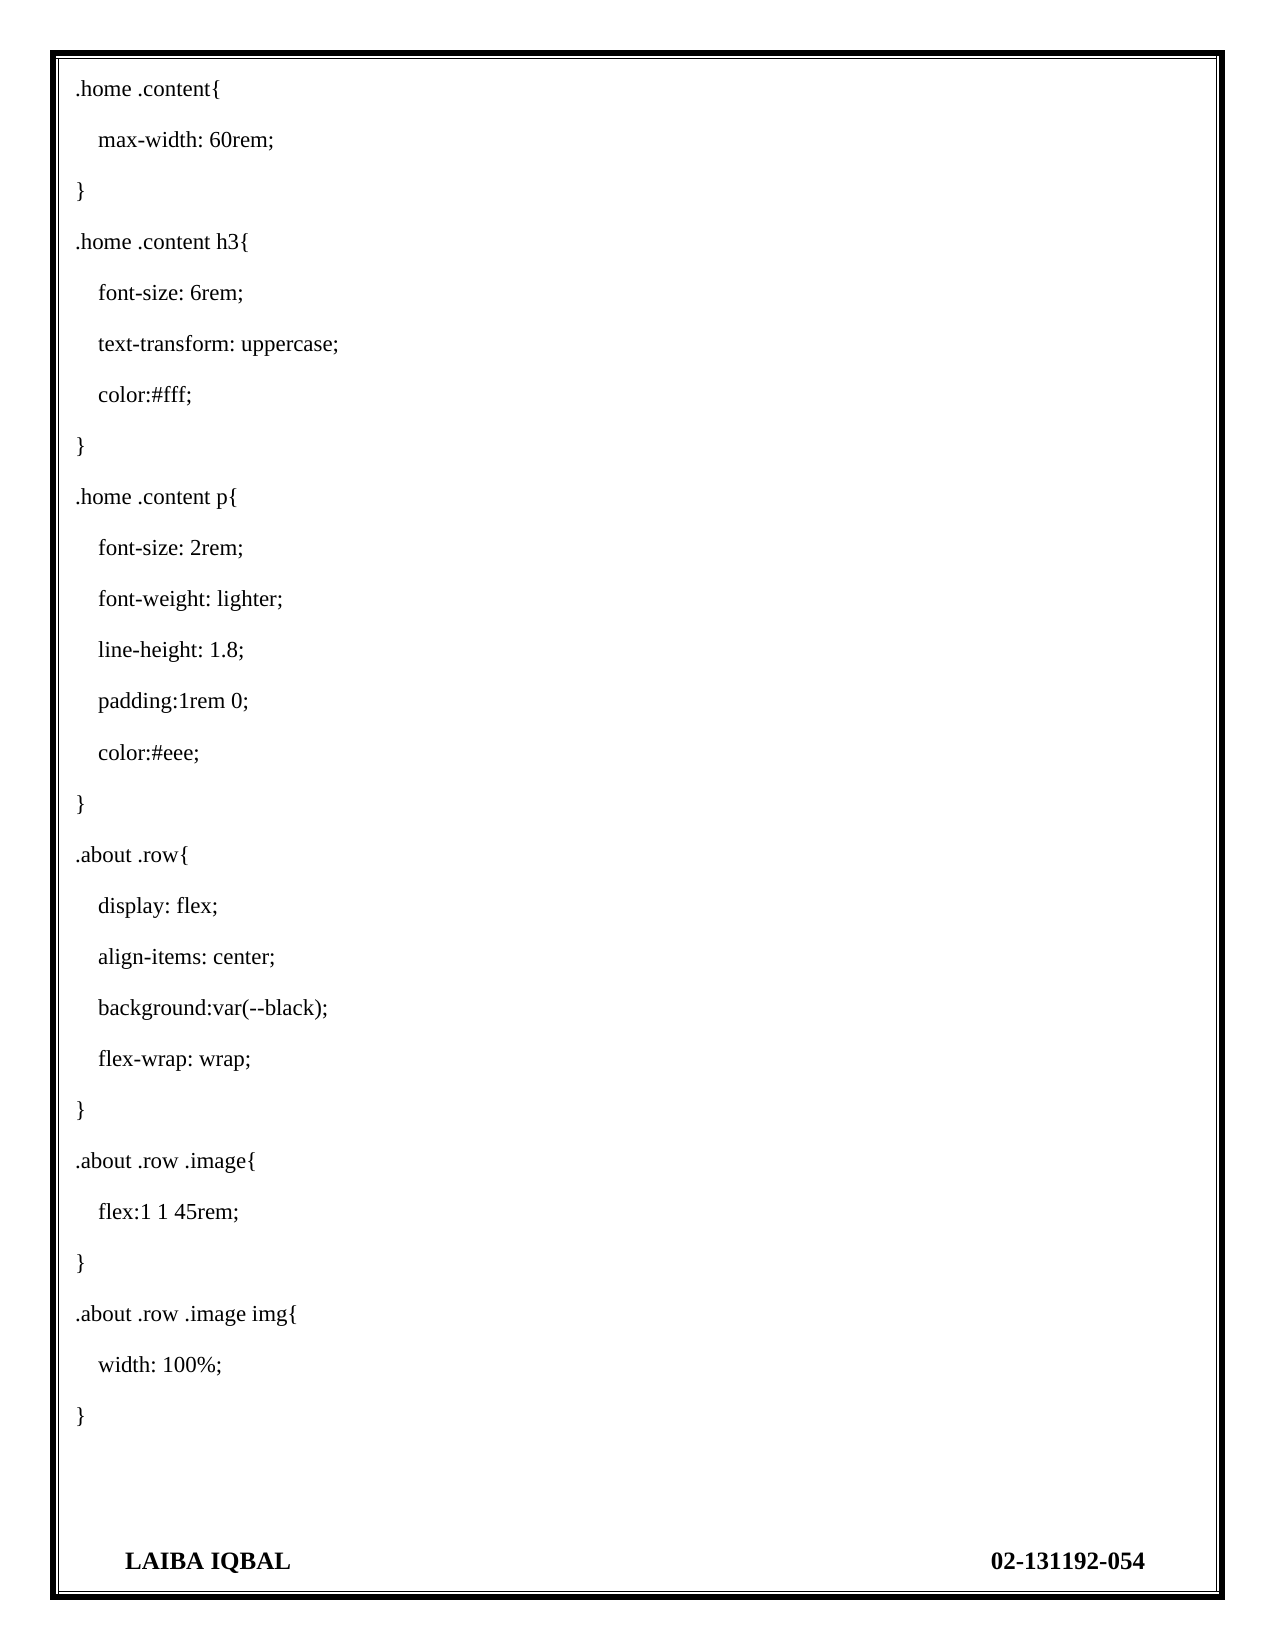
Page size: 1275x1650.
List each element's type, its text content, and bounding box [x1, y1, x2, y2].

text } [75, 1096, 1200, 1122]
text text-transform: uppercase; [75, 330, 1200, 357]
text font-size: 6rem; [75, 279, 1200, 306]
text } [75, 1402, 1200, 1428]
text color:#fff; [75, 381, 1200, 408]
text color:#eee; [75, 738, 1200, 765]
text } [75, 432, 1200, 459]
text flex-wrap: wrap; [75, 1045, 1200, 1071]
text .home .content h3{ [75, 228, 1200, 254]
text } [75, 1249, 1200, 1275]
text background:var(--black); [75, 994, 1200, 1020]
text max-width: 60rem; [75, 126, 1200, 152]
text .home .content{ [75, 75, 1200, 101]
text display: flex; [75, 892, 1200, 918]
text font-weight: lighter; [75, 585, 1200, 612]
text } [75, 177, 1200, 203]
text line-height: 1.8; [75, 636, 1200, 663]
text flex:1 1 45rem; [75, 1198, 1200, 1224]
text padding:1rem 0; [75, 687, 1200, 714]
text .about .row{ [75, 841, 1200, 867]
text .about .row .image img{ [75, 1300, 1200, 1326]
text } [75, 789, 1200, 816]
text .about .row .image{ [75, 1147, 1200, 1173]
text .home .content p{ [75, 483, 1200, 510]
text align-items: center; [75, 943, 1200, 969]
text width: 100%; [75, 1351, 1200, 1377]
text font-size: 2rem; [75, 534, 1200, 561]
